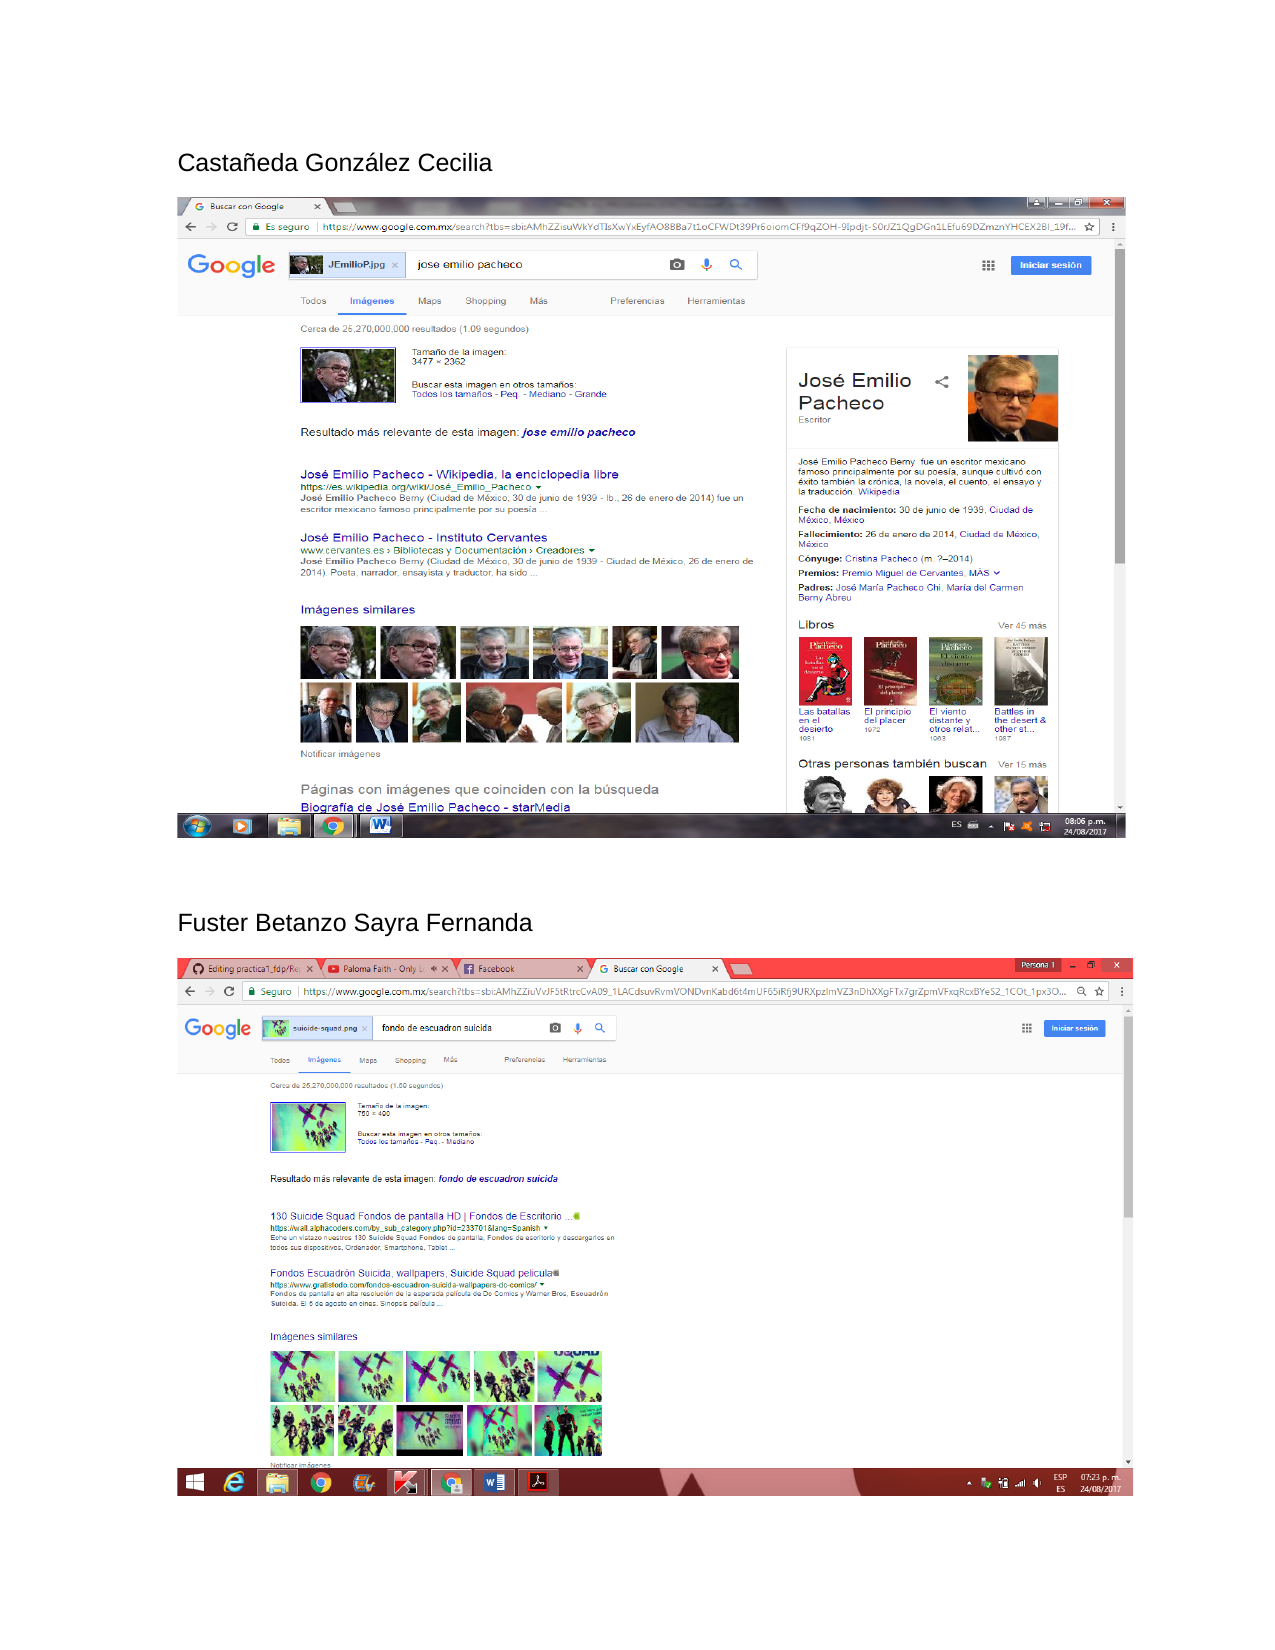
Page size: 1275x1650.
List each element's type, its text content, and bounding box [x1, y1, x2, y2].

text Castañeda González Cecilia [177, 148, 1098, 176]
text Fuster Betanzo Sayra Fernanda [177, 908, 1098, 937]
picture [177, 958, 1134, 1496]
picture [177, 197, 1126, 838]
